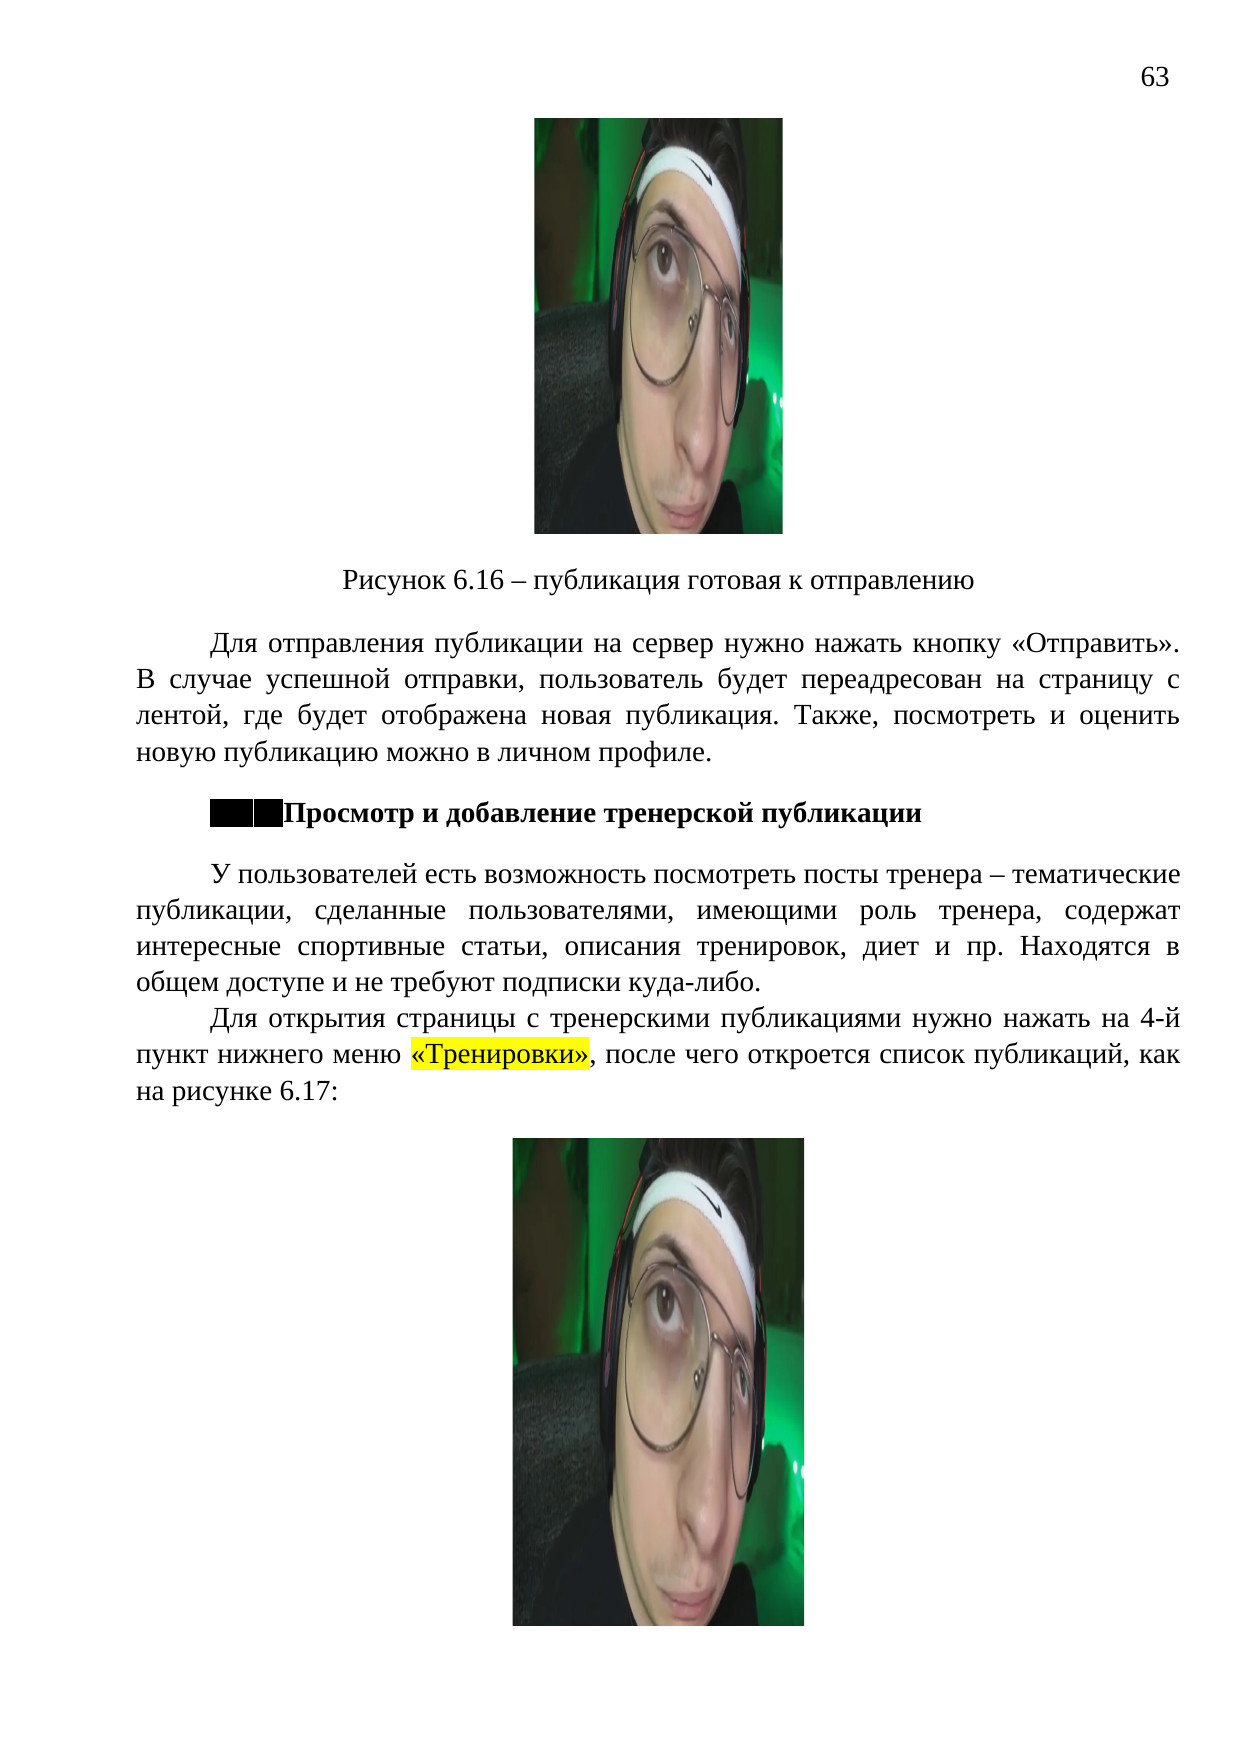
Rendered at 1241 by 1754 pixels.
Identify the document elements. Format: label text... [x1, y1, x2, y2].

text У пользователей есть возможность посмотреть посты тренера – тематические публикации, сделанные пользователями, имеющими роль тренера, содержат интересные спортивные статьи, описания тренировок, диет и пр. Находятся в общем доступе и не требуют подписки куда-либо. [136, 856, 1181, 998]
text Рисунок 6.16 – публикация готовая к отправлению [136, 562, 1181, 596]
picture [512, 1138, 805, 1626]
text Для отправления публикации на сервер нужно нажать кнопку «Отправить». В случае успешной отправки, пользователь будет переадресован на страницу с лентой, где будет отображена новая публикация. Также, посмотреть и оценить новую публикацию можно в личном профиле. [136, 625, 1181, 767]
text Просмотр и добавление тренерской публикации [210, 795, 1181, 828]
text Для открытия страницы с тренерскими публикациями нужно нажать на 4-й пункт нижнего меню «Тренировки», после чего откроется список публикаций, как на рисунке 6.17: [136, 1001, 1181, 1106]
picture [534, 118, 783, 534]
